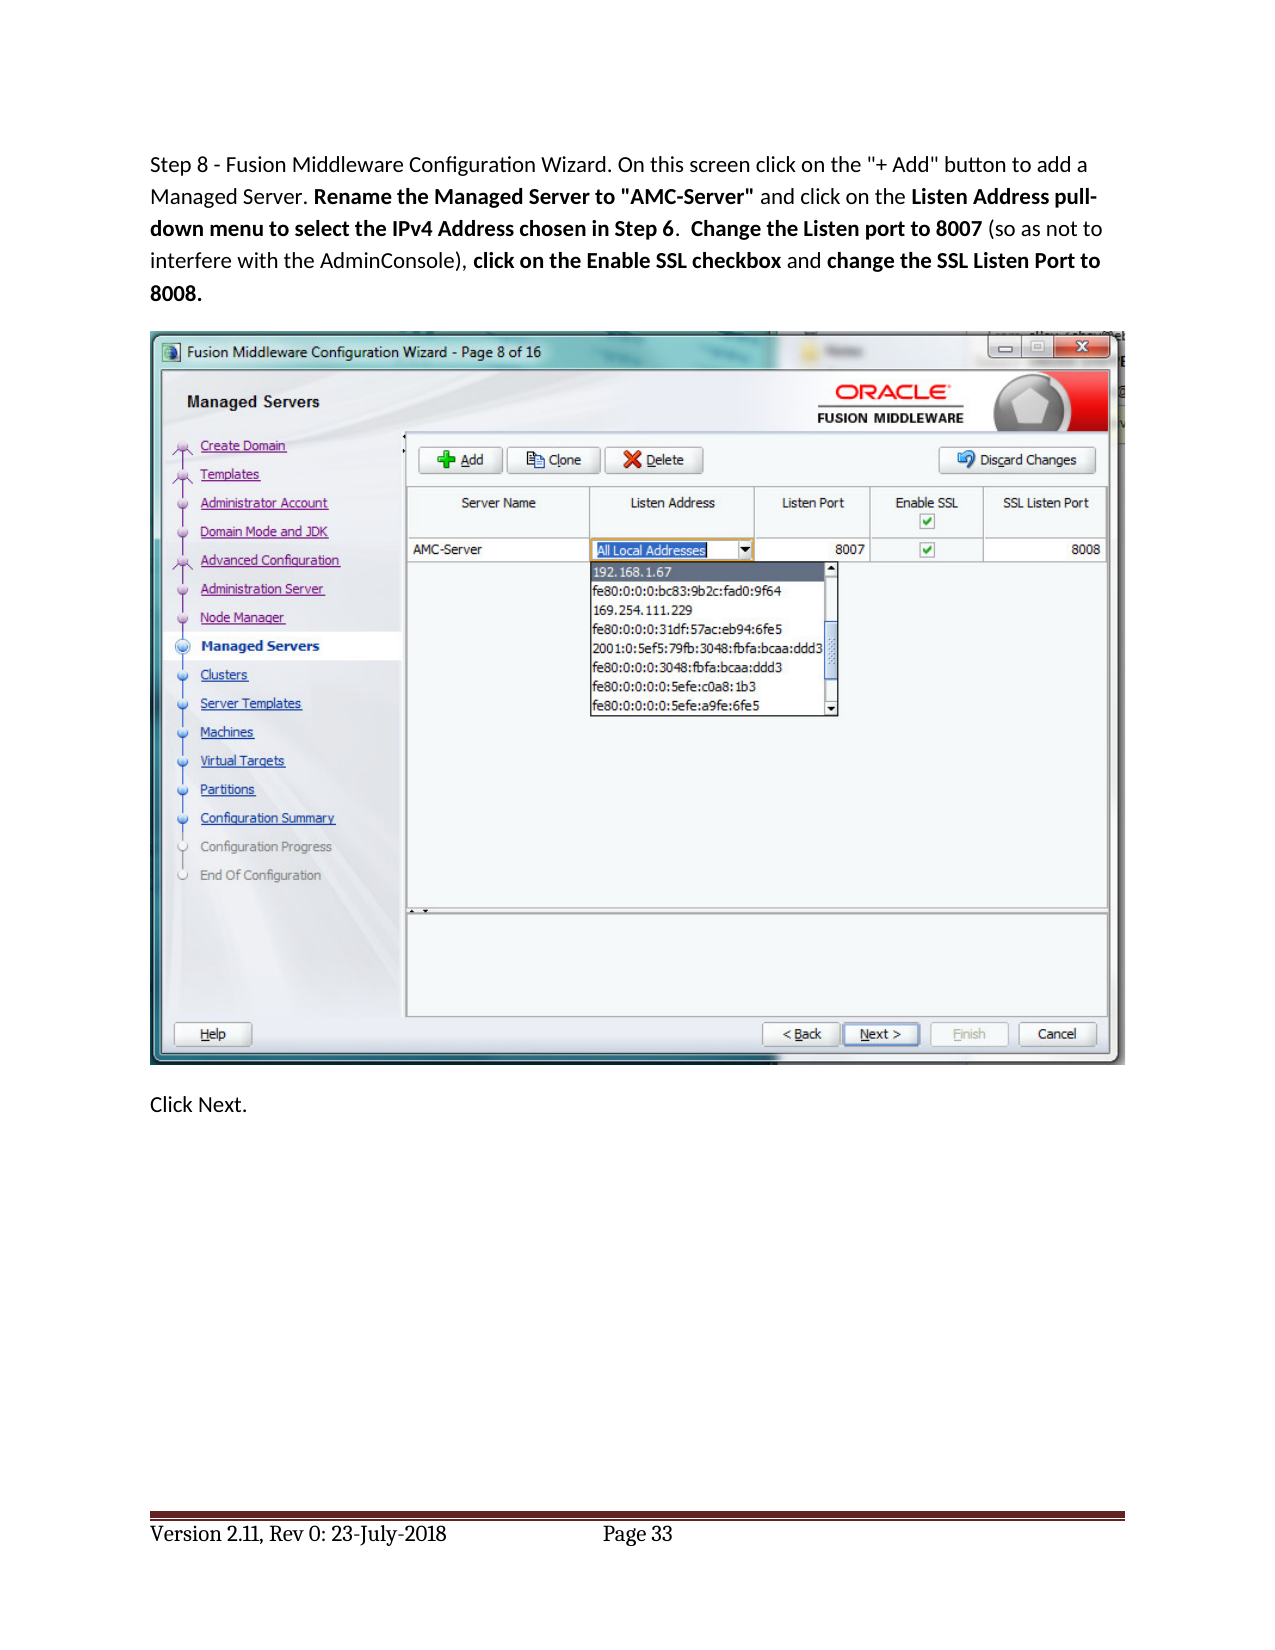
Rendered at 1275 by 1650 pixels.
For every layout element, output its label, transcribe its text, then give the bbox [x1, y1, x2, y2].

text Click Next. [150, 1090, 1125, 1118]
text Step 8 - Fusion Middleware Configuration Wizard. On this screen click on the "+ Add" button to add a Managed Server. Rename the Managed Server to "AMC-Server" and click on the Listen Address pull-down menu to select the IPv4 Address chosen in Step 6. Change the Listen port to 8007 (so as not to interfere with the AdminConsole), click on the Enable SSL checkbox and change the SSL Listen Port to 8008. [150, 150, 1125, 307]
picture [150, 331, 1125, 1065]
